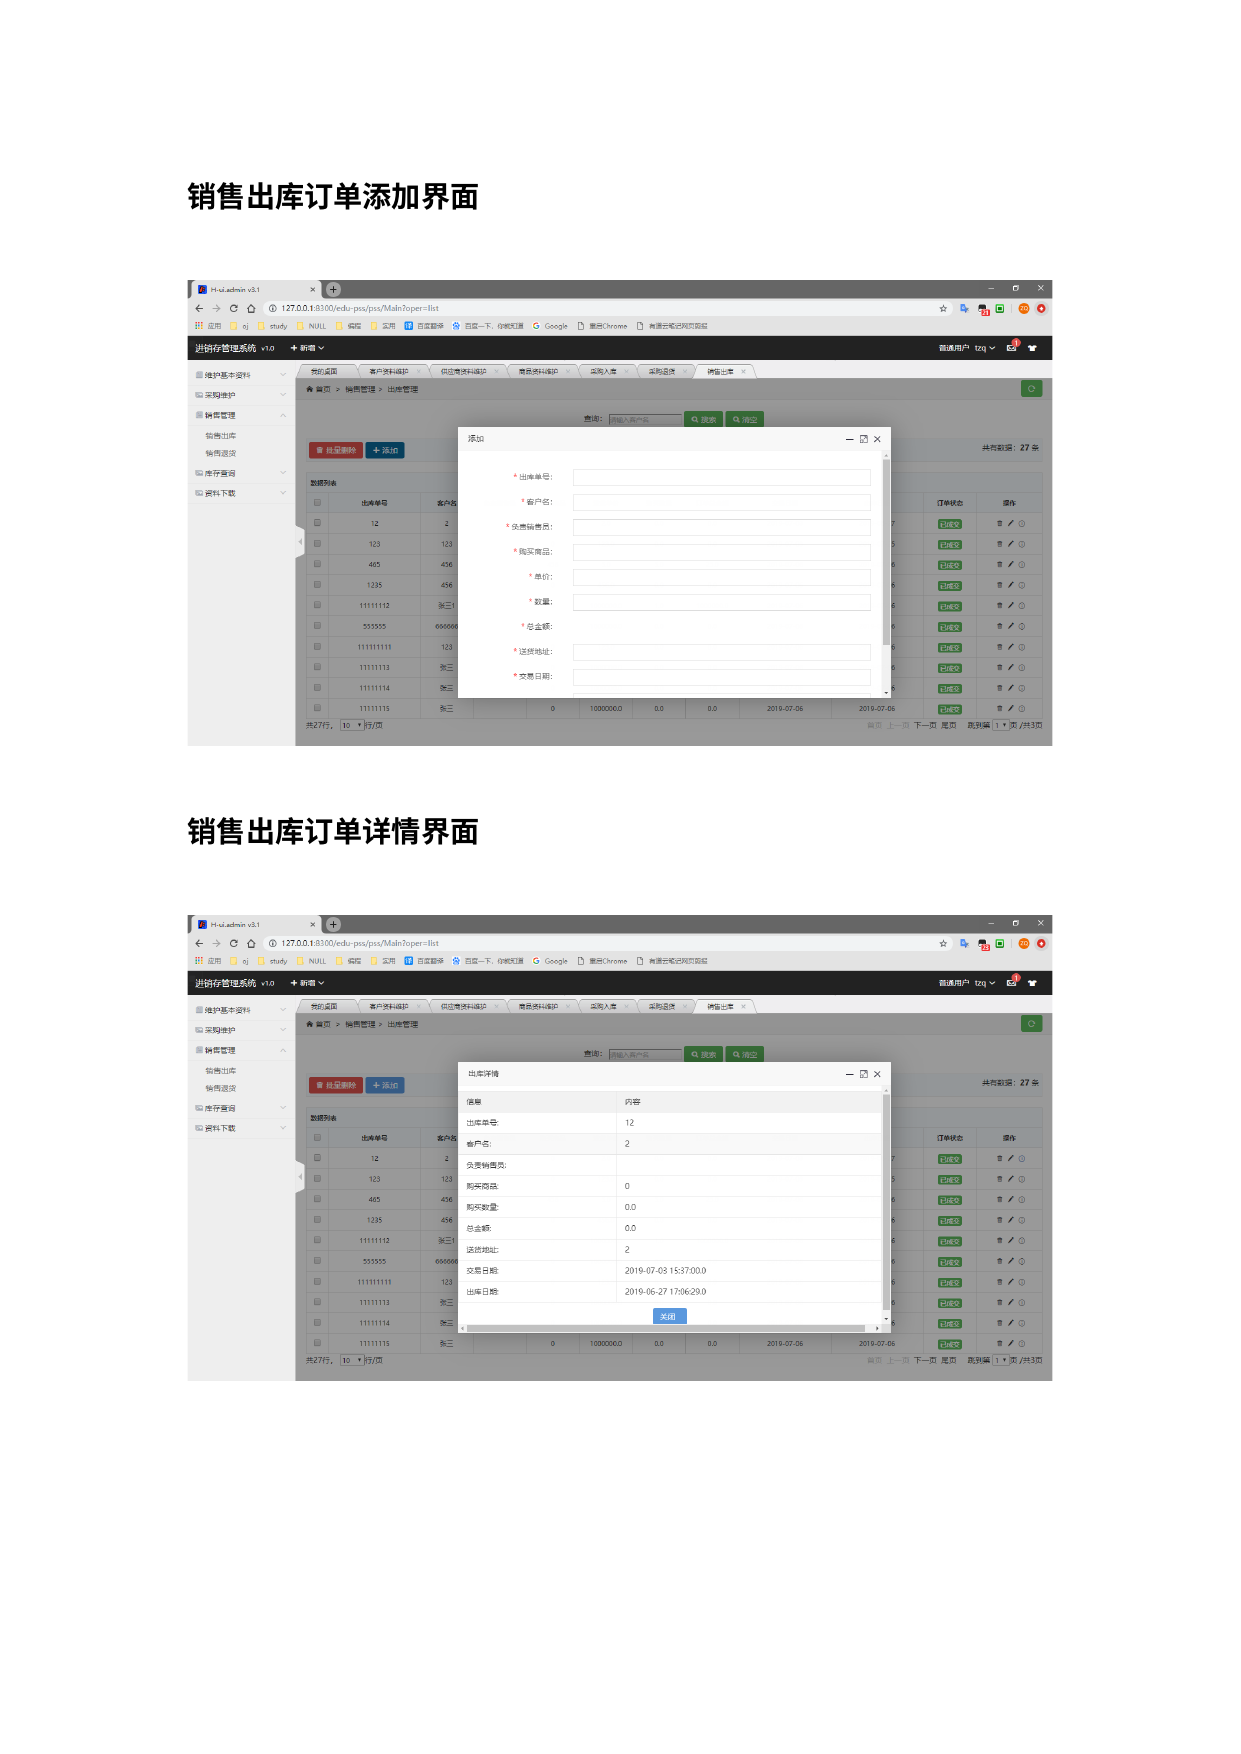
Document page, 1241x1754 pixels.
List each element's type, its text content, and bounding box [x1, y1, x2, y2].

picture [187, 280, 1053, 746]
picture [187, 915, 1053, 1381]
subtitle 销售出库订单添加界面 [187, 162, 1053, 227]
subtitle 销售出库订单详情界面 [187, 797, 1053, 862]
